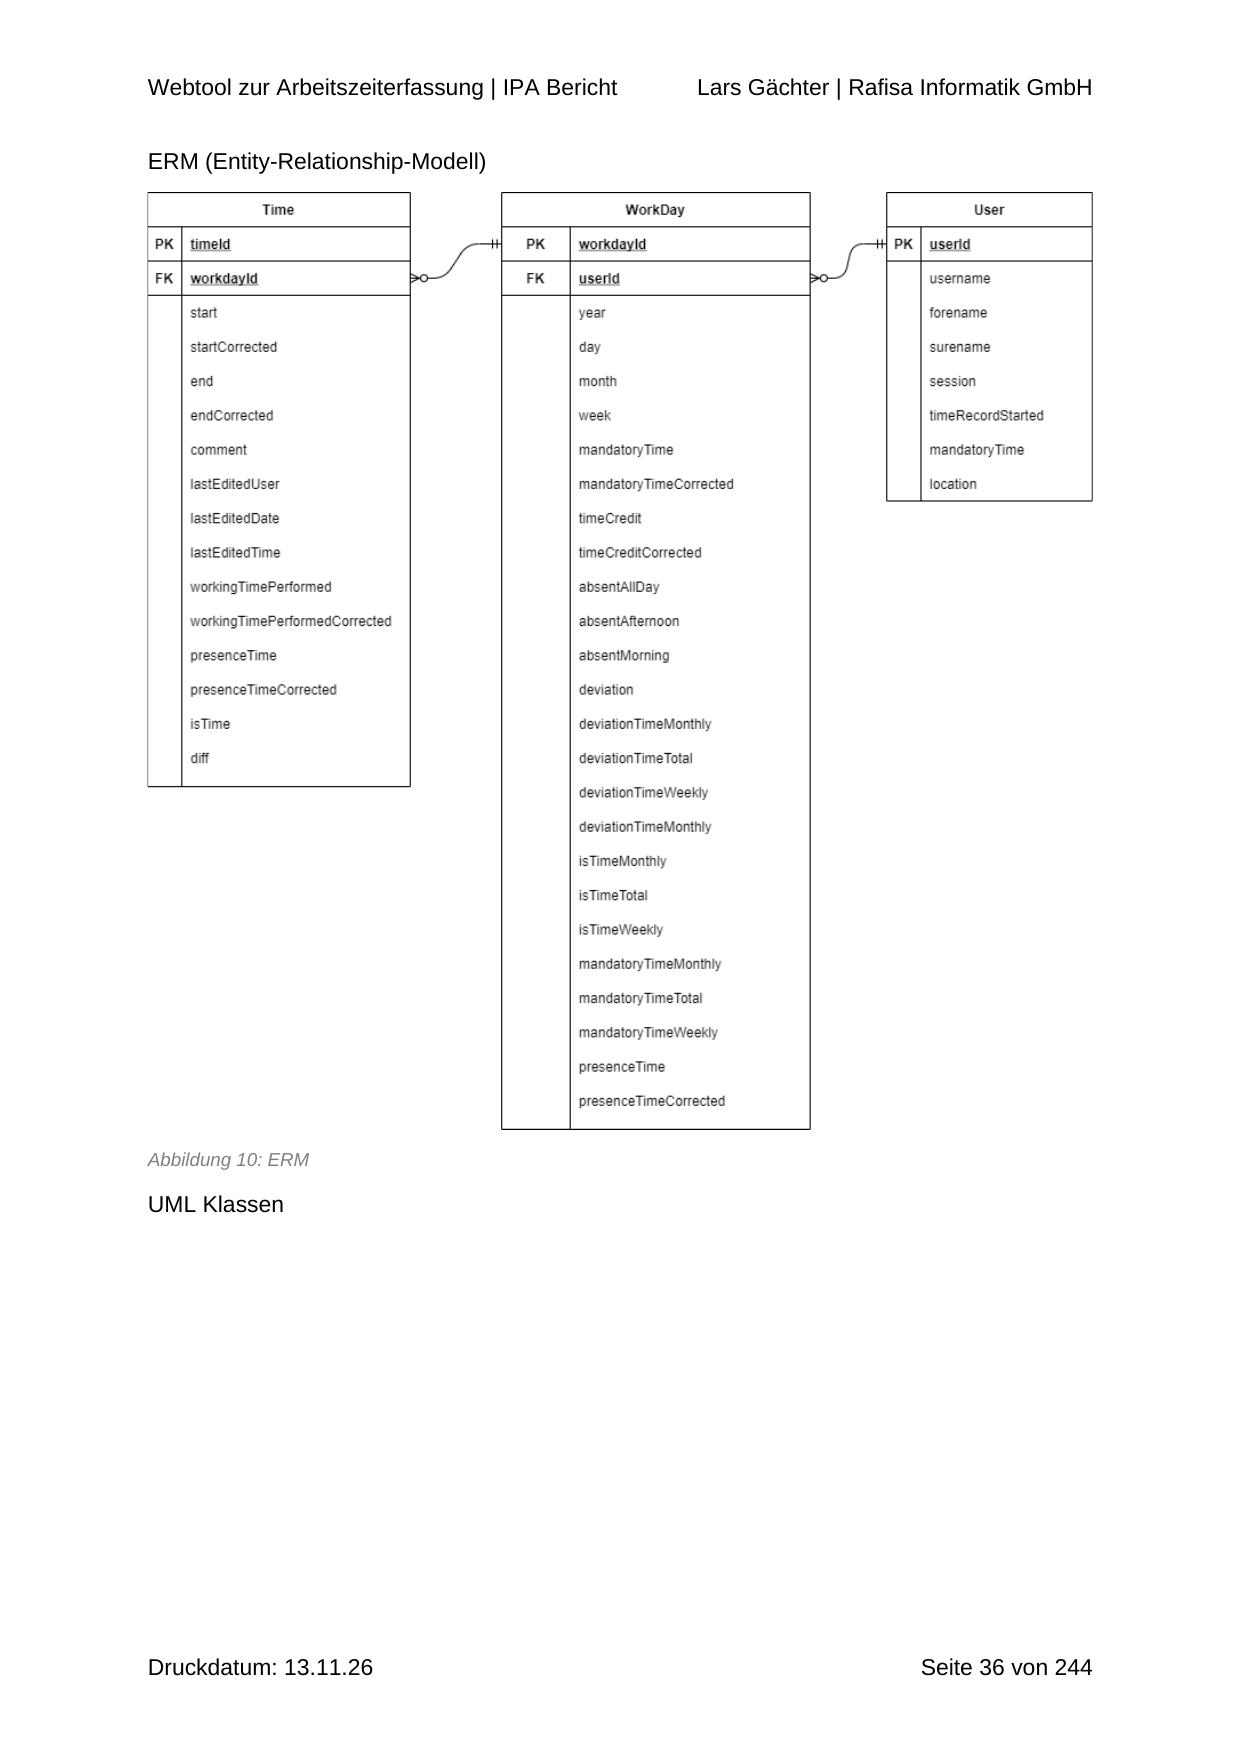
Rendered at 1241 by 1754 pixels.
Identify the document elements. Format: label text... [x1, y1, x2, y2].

text UML Klassen [148, 1191, 1093, 1217]
picture [147, 192, 1093, 1130]
text ERM (Entity-Relationship-Modell) [148, 148, 1093, 174]
